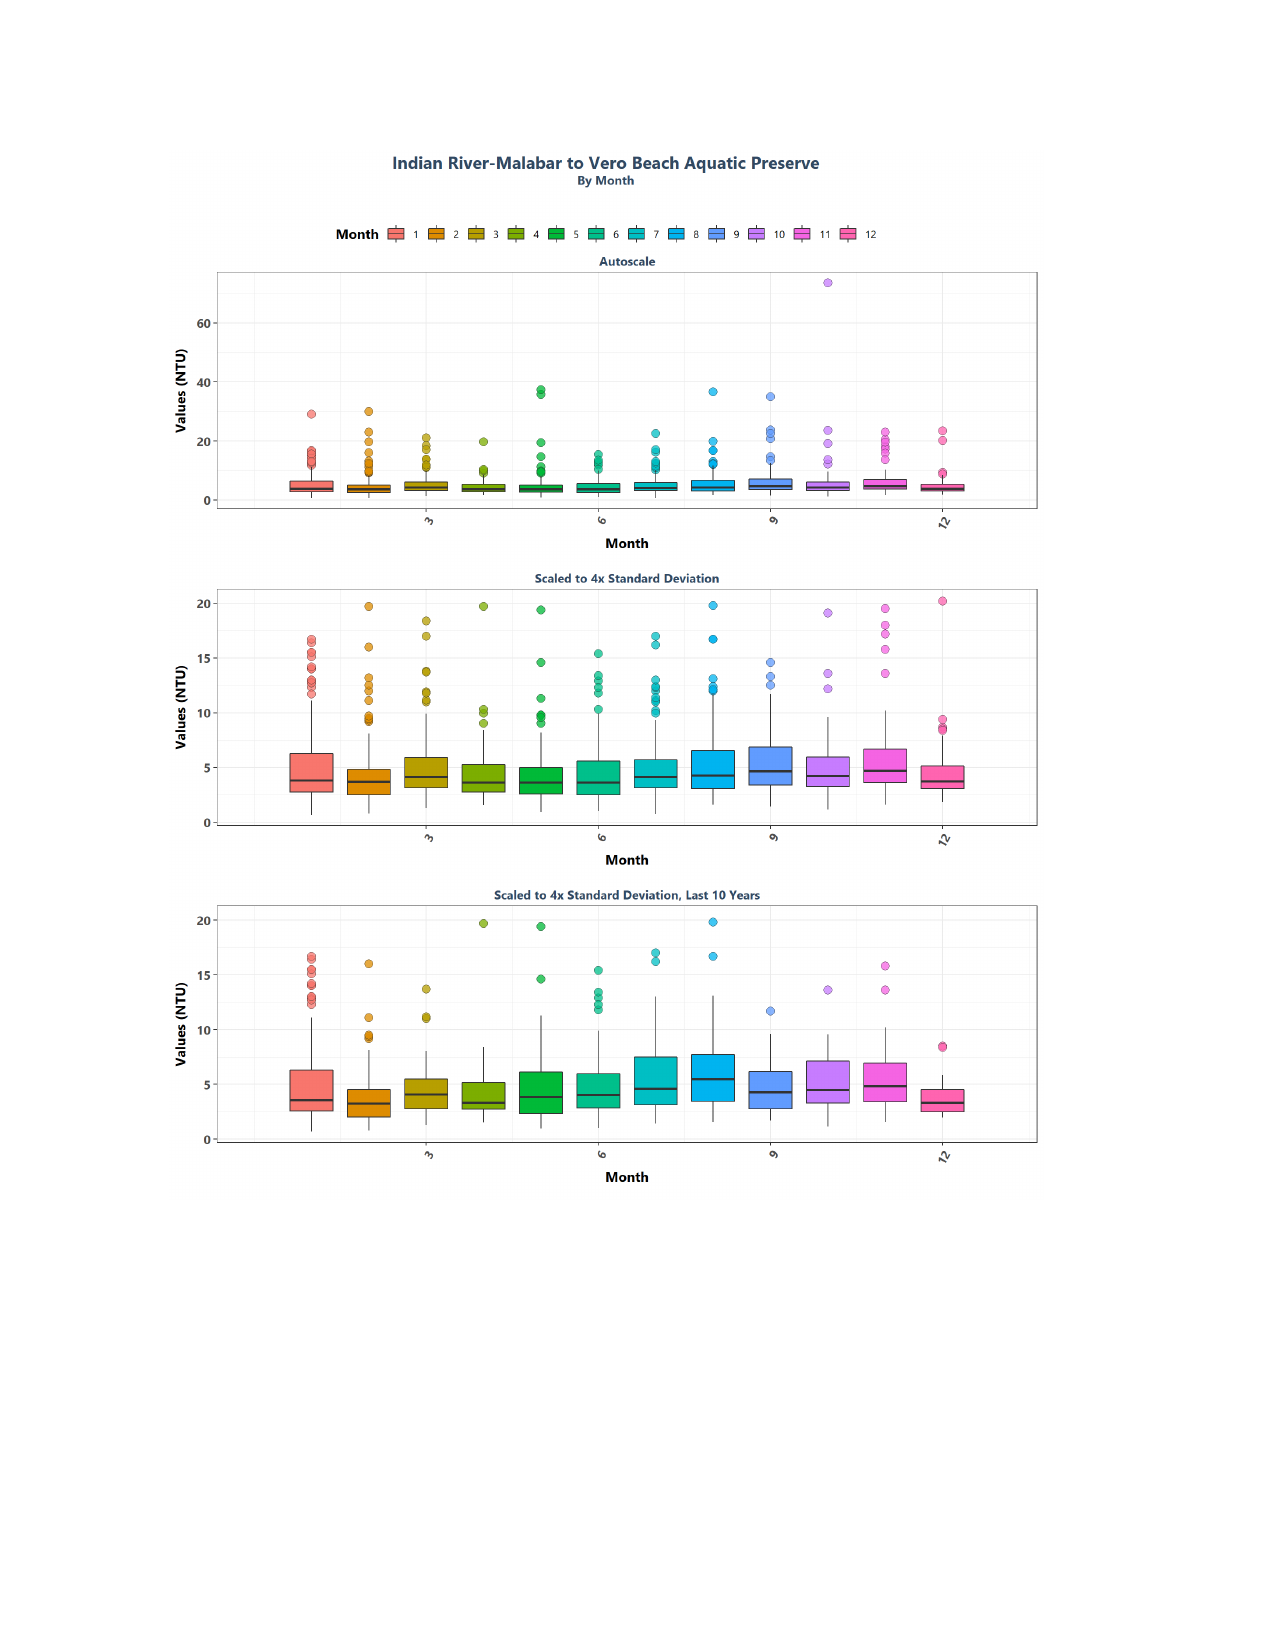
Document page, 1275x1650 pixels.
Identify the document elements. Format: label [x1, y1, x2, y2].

picture [168, 150, 1044, 1200]
